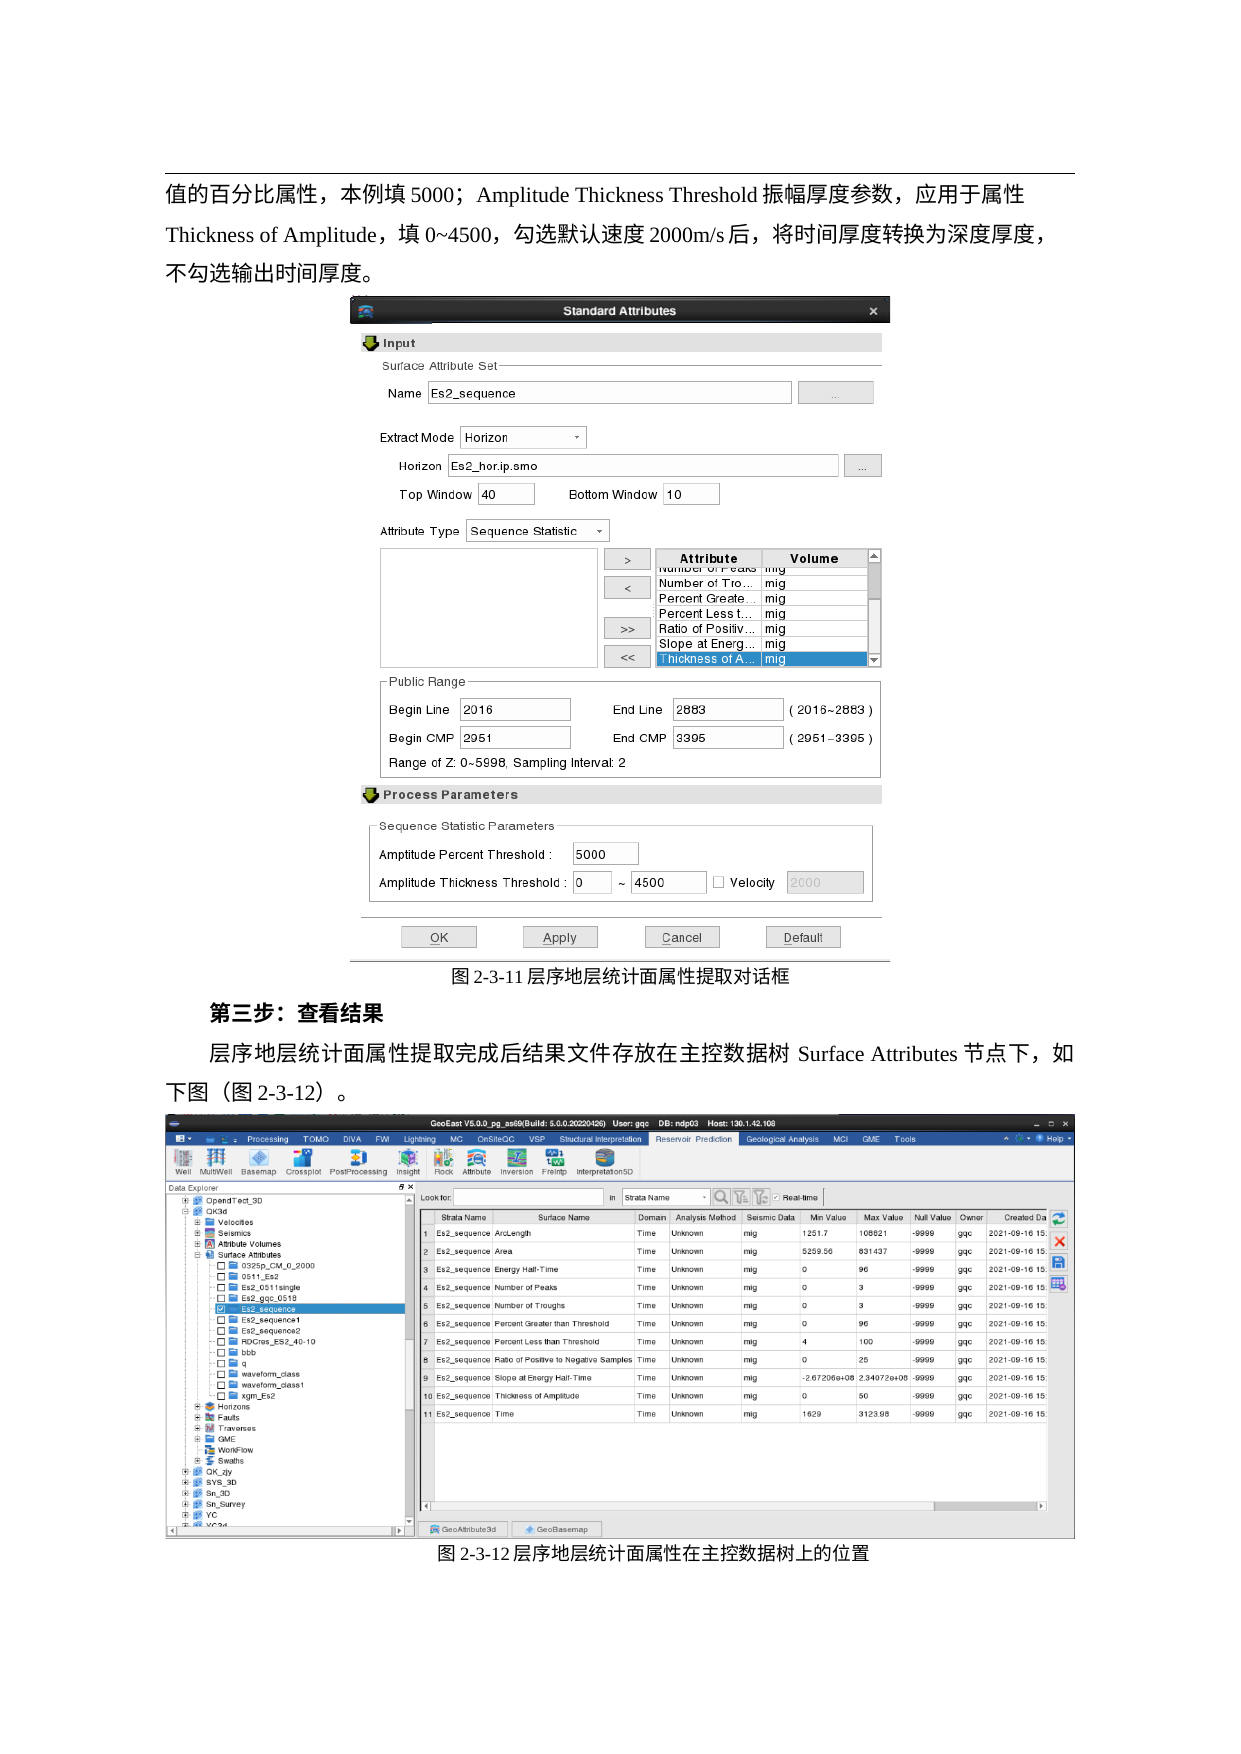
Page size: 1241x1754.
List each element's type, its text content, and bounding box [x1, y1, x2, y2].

picture [350, 295, 891, 962]
text 第三步：查看结果 [165, 996, 1075, 1028]
picture [165, 1114, 1075, 1539]
text 层序地层统计面属性提取完成后结果文件存放在主控数据树Surface Attributes节点下，如下图（图2-3-12）。 [165, 1036, 1075, 1107]
text 图2-3-12层序地层统计面属性在主控数据树上的位置 [165, 1539, 1075, 1566]
text 图2-3-11层序地层统计面属性提取对话框 [165, 962, 1075, 989]
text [165, 177, 1075, 288]
